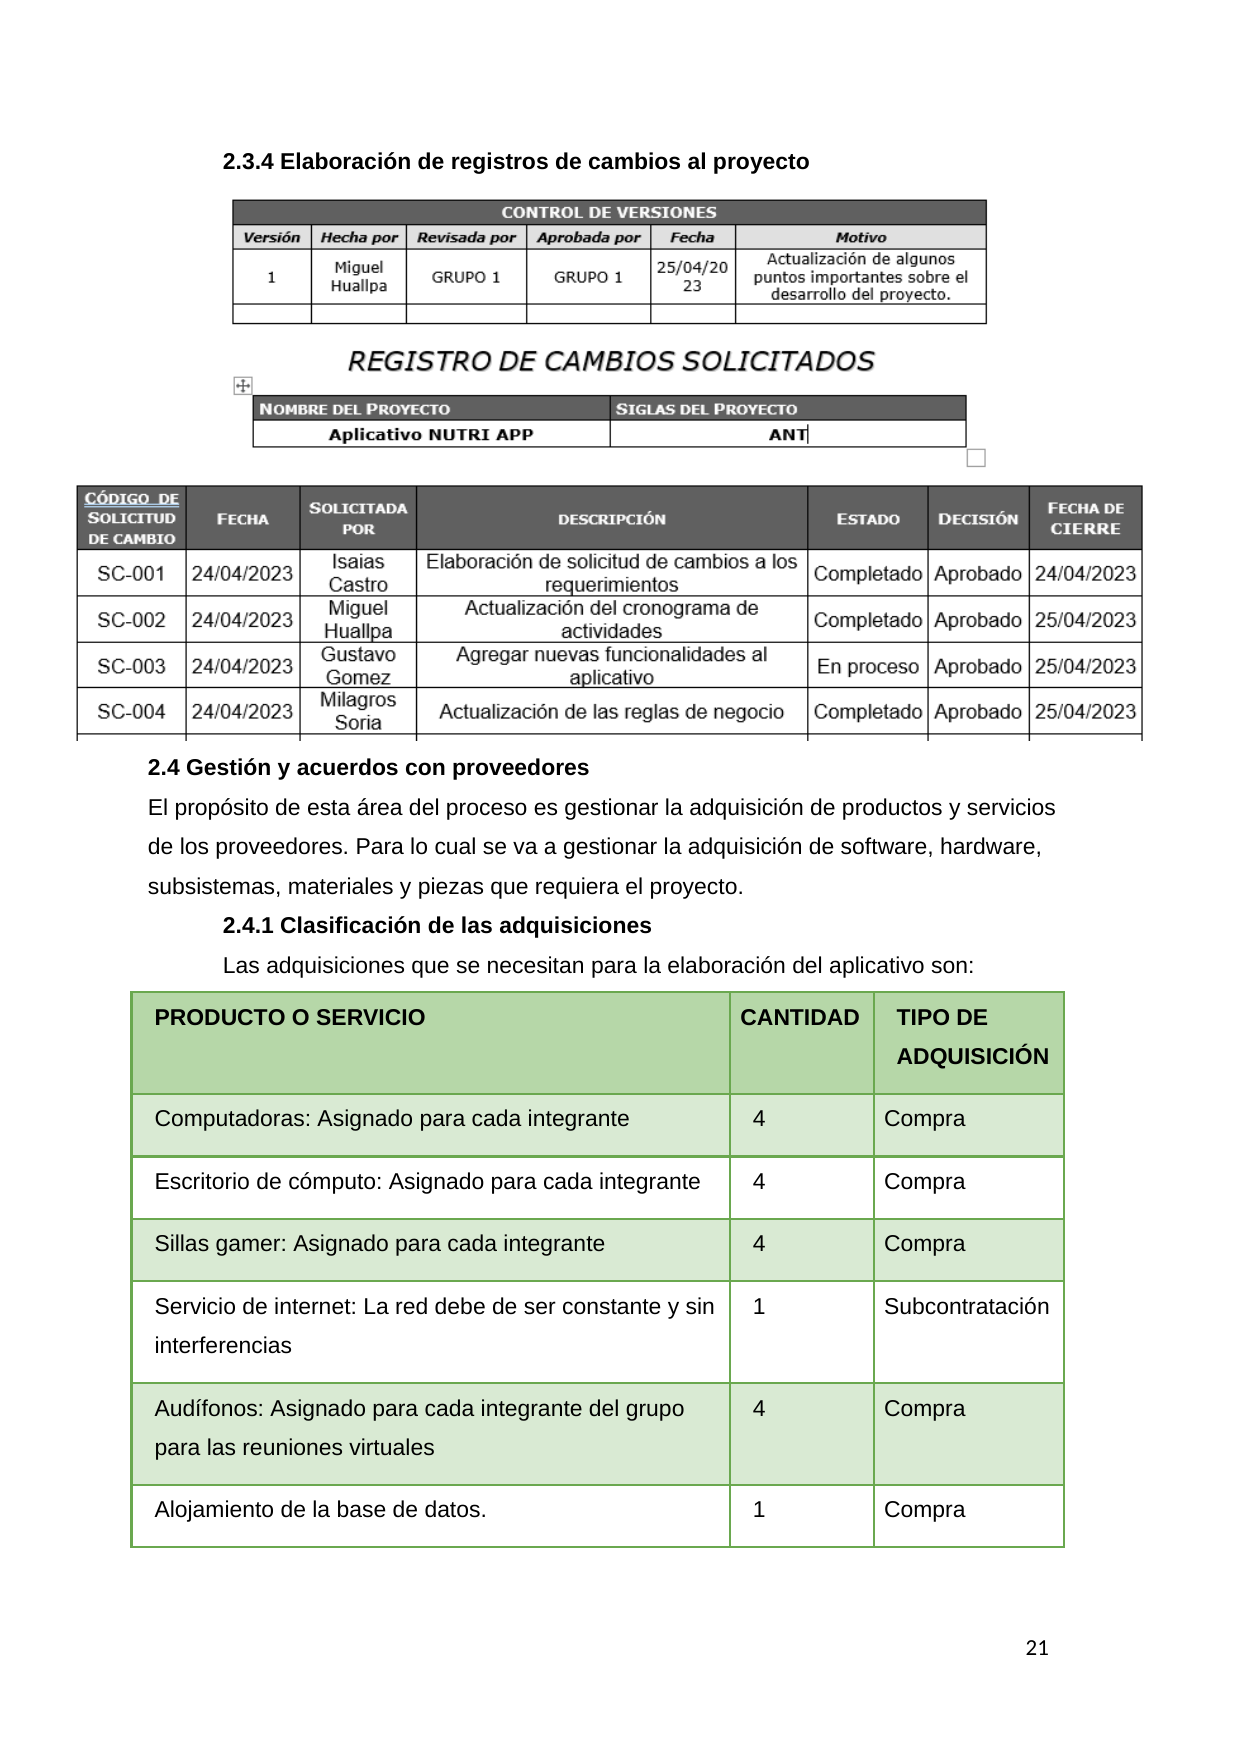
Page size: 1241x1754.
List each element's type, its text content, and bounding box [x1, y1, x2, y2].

subtitle 2.3.4 Elaboración de registros de cambios al proyecto [148, 148, 1048, 174]
table_cell Escritorio de cómputo: Asignado para cada integrante [133, 1158, 729, 1218]
table_cell 1 [731, 1486, 873, 1546]
table_cell 4 [731, 1384, 873, 1484]
table_cell Alojamiento de la base de datos. [133, 1486, 729, 1546]
text Las adquisiciones que se necesitan para la elaboración del aplicativo son: [223, 952, 1048, 978]
table_cell Compra [875, 1095, 1063, 1155]
table_header TIPO DE ADQUISICIÓN [875, 993, 1063, 1093]
table_cell Compra [875, 1220, 1063, 1280]
table_header CANTIDAD [731, 993, 873, 1093]
table_cell 1 [731, 1282, 873, 1382]
subtitle 2.4 Gestión y acuerdos con proveedores [148, 754, 1240, 781]
text subsistemas, materiales y piezas que requiera el proyecto. [148, 873, 1240, 899]
table_cell Sillas gamer: Asignado para cada integrante [133, 1220, 729, 1280]
subtitle 2.4.1 Clasificación de las adquisiciones [223, 912, 1240, 938]
text de los proveedores. Para lo cual se va a gestionar la adquisición de software, hardware, [148, 833, 1240, 859]
table_cell Compra [875, 1158, 1063, 1218]
table_cell Computadoras: Asignado para cada integrante [133, 1095, 729, 1155]
table_cell 4 [731, 1158, 873, 1218]
table_cell Servicio de internet: La red debe de ser constante y sin interferencias [133, 1282, 729, 1382]
table_cell Compra [875, 1384, 1063, 1484]
table_cell 4 [731, 1220, 873, 1280]
table_cell 4 [731, 1095, 873, 1155]
table_cell Subcontratación [875, 1282, 1063, 1382]
table_cell Compra [875, 1486, 1063, 1546]
table_header PRODUCTO O SERVICIO [133, 993, 729, 1093]
table_cell Audífonos: Asignado para cada integrante del grupo para las reuniones virtuales [133, 1384, 729, 1484]
text El propósito de esta área del proceso es gestionar la adquisición de productos y servicios [148, 794, 1240, 820]
picture [59, 187, 1158, 741]
